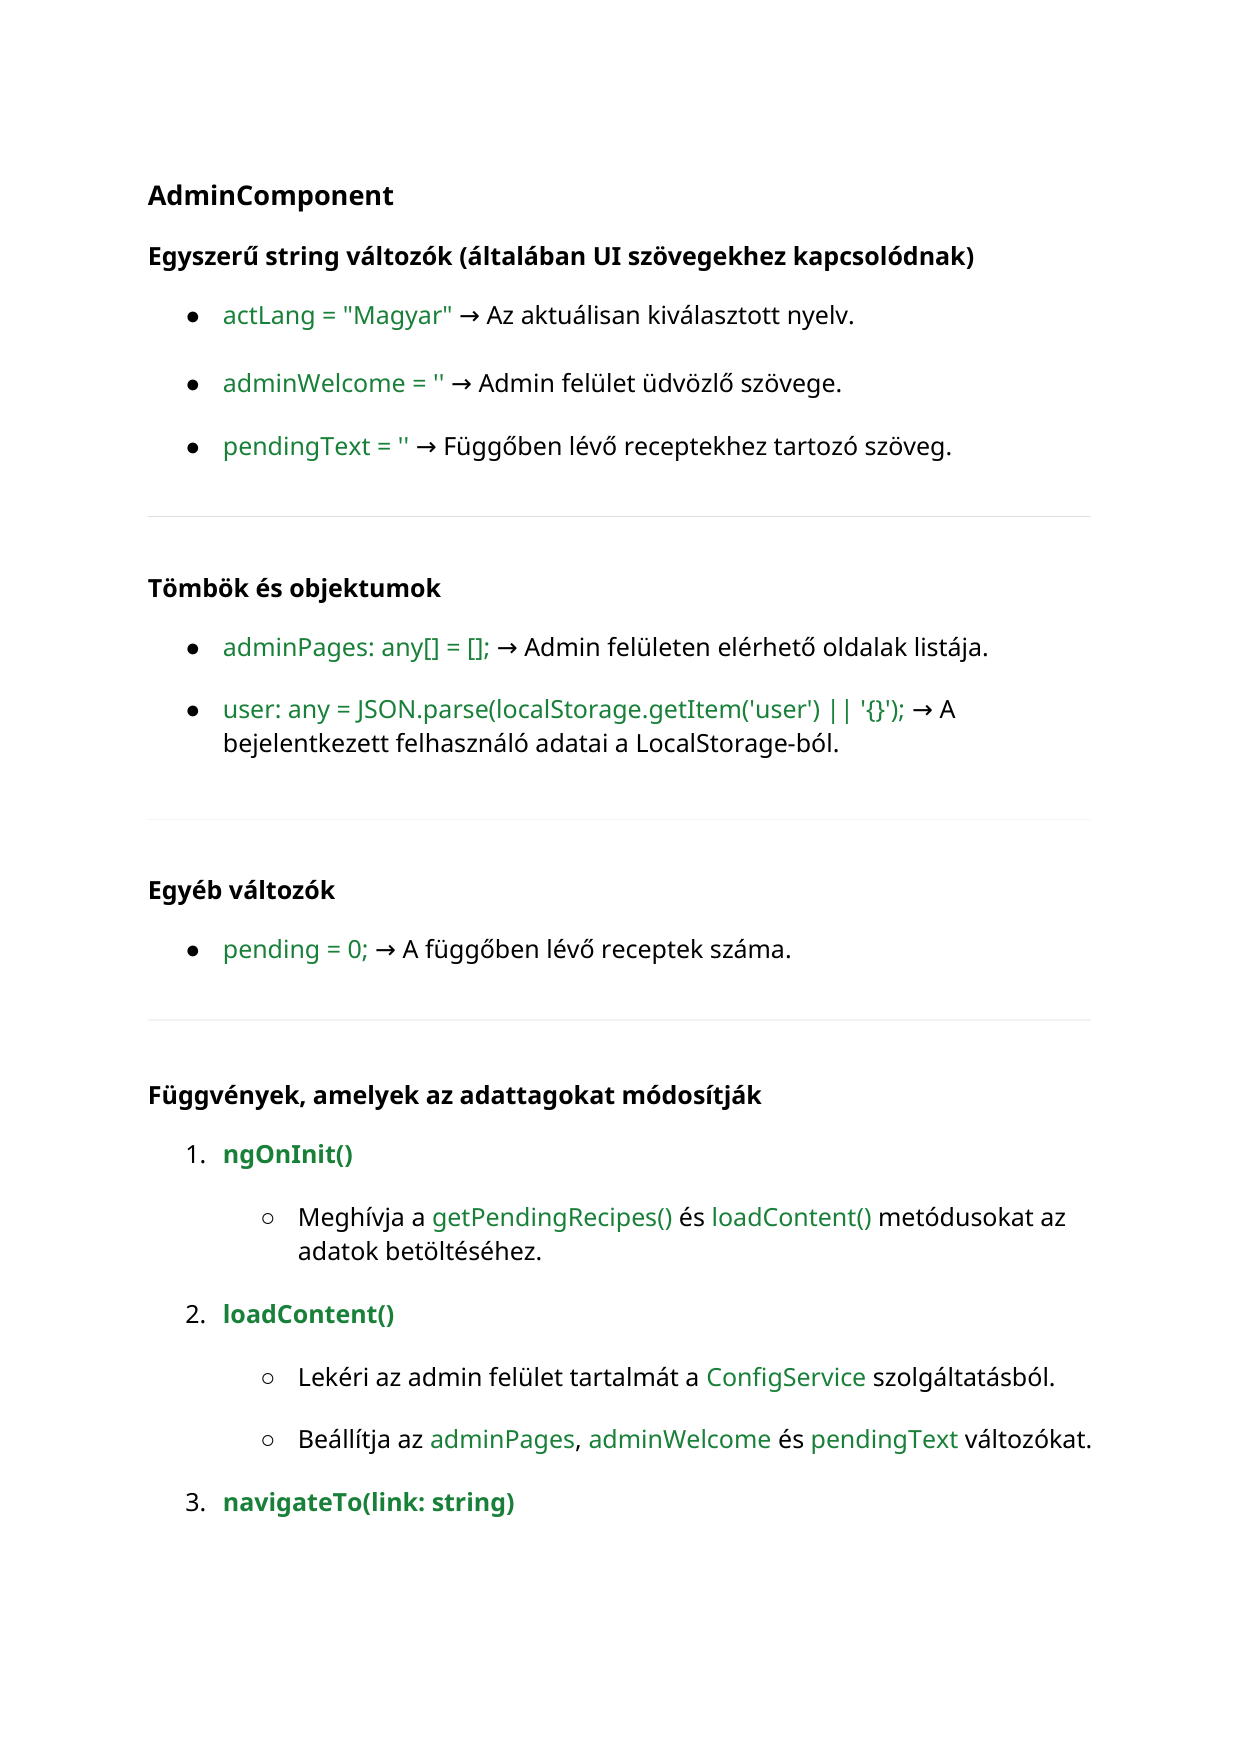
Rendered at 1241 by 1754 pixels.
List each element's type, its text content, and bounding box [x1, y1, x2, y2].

list loadContent() [185, 1297, 1093, 1359]
list pendingText = '' → Függőben lévő receptekhez tartozó szöveg. [185, 429, 1093, 491]
list actLang = "Magyar" [185, 298, 1093, 366]
subtitle Tömbök és objektumok [148, 570, 1093, 604]
list Meghívja a getPendingRecipes() és loadContent() metódusokat az adatok betöltéséhez. [260, 1200, 1093, 1297]
list pending = 0; → A függőben lévő receptek száma. [185, 932, 1093, 995]
list navigateTo(link: string) [185, 1485, 1093, 1548]
subtitle Függvények, amelyek az adattagokat módosítják [148, 1078, 1093, 1112]
list user: any = JSON.parse(localStorage.getItem('user') || '{}'); [185, 692, 1093, 794]
list adminPages: any[] = []; → Admin felületen elérhető oldalak listája. [185, 629, 1093, 692]
list Lekéri az admin felület tartalmát a ConfigService szolgáltatásból. [260, 1359, 1093, 1422]
list Beállítja az adminPages, adminWelcome és pendingText változókat. [260, 1422, 1093, 1485]
subtitle Egyszerű string változók (általában UI szövegekhez kapcsolódnak) [148, 239, 1093, 273]
list ngOnInit() [185, 1137, 1093, 1200]
subtitle AdminComponent [148, 177, 1093, 214]
list adminWelcome = '' → Admin felület üdvözlő szövege. [185, 366, 1093, 429]
subtitle Egyéb változók [148, 873, 1093, 907]
